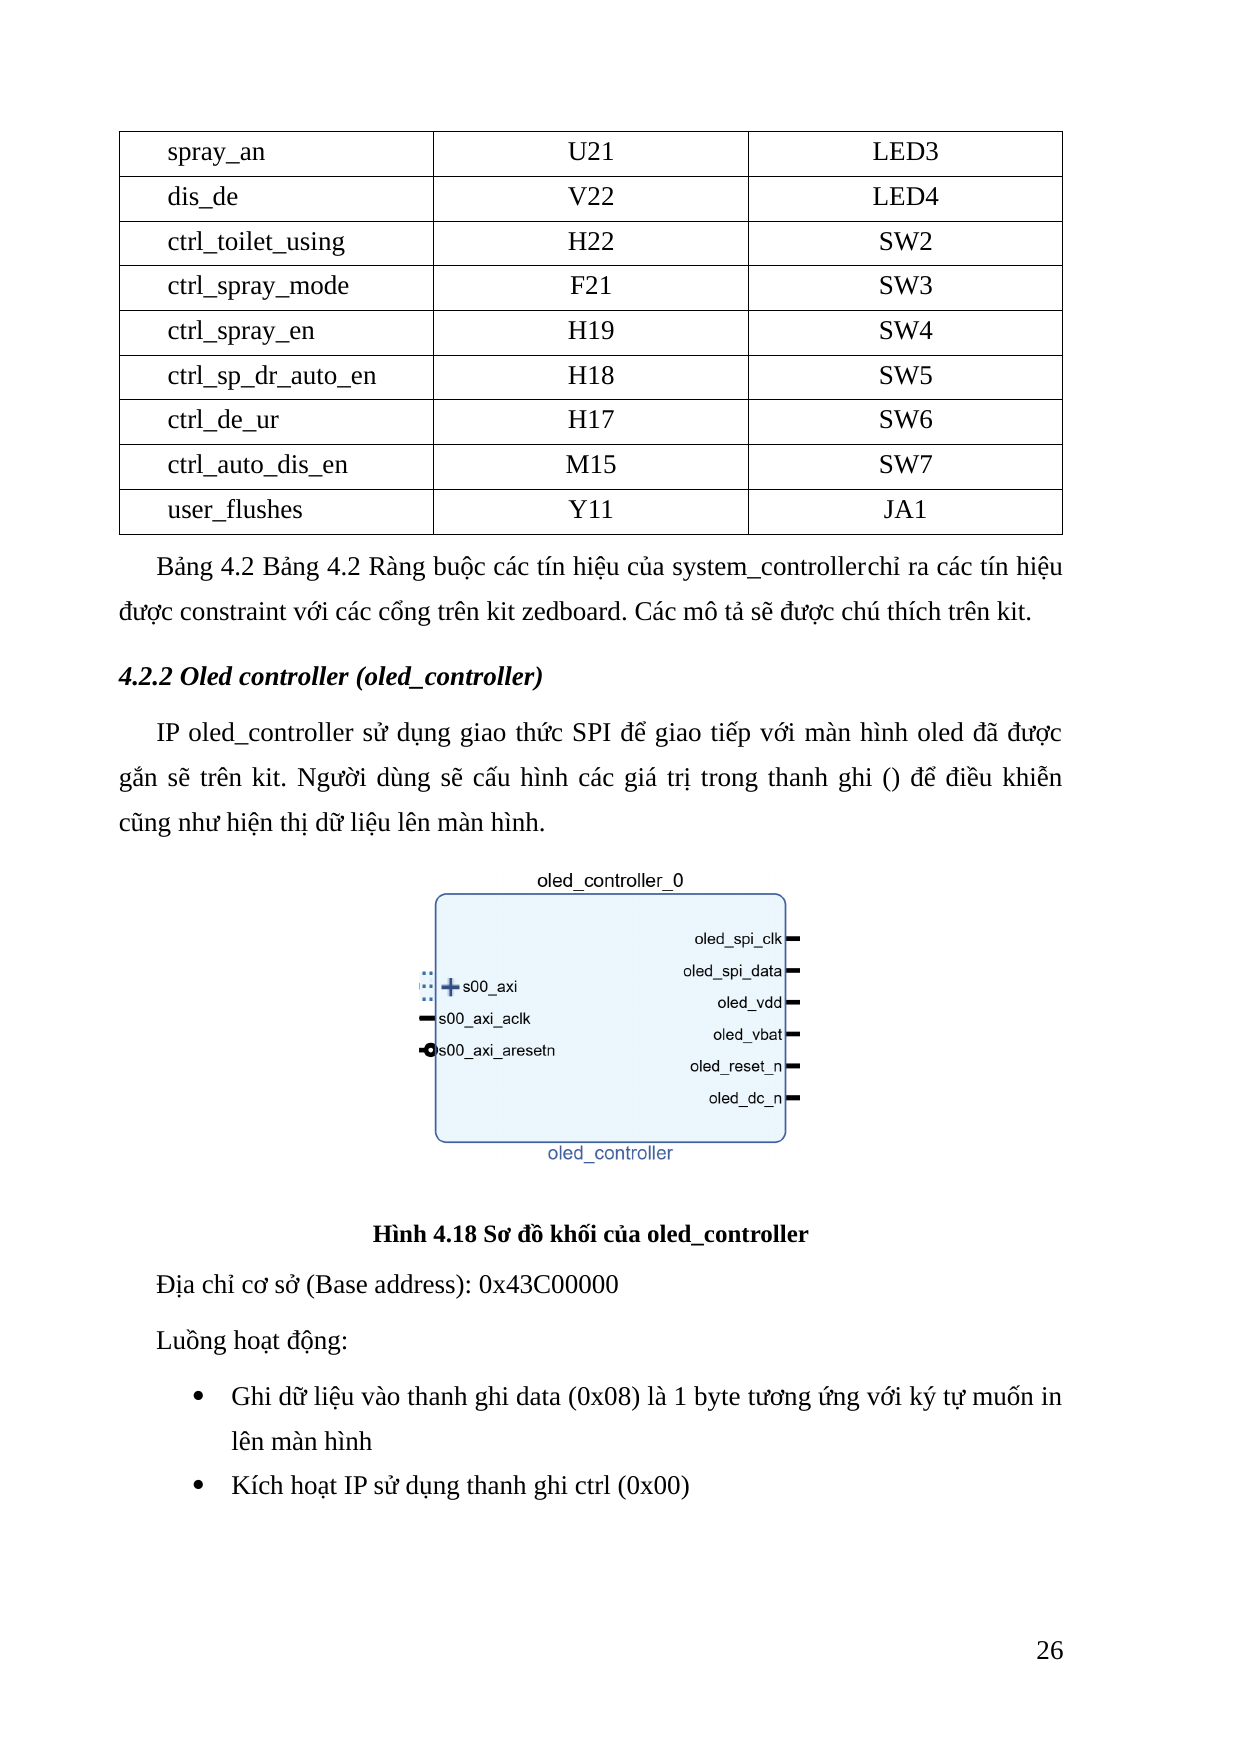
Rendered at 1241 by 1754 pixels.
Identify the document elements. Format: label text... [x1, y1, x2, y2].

table_cell U21 [434, 132, 748, 176]
table_cell LED3 [749, 132, 1062, 176]
list Kích hoạt IP sử dụng thanh ghi ctrl (0x00) [193, 1466, 1063, 1503]
table_cell H18 [434, 356, 748, 399]
table_cell user_flushes [120, 490, 433, 533]
subtitle Oled controller (oled_controller) [118, 656, 1063, 694]
table_cell SW2 [749, 222, 1062, 265]
table_cell H22 [434, 222, 748, 265]
table_cell SW3 [749, 266, 1062, 310]
table_cell SW4 [749, 311, 1062, 355]
table_cell LED4 [749, 177, 1062, 221]
table_cell Y11 [434, 490, 748, 533]
table_cell V22 [434, 177, 748, 221]
table_cell H17 [434, 400, 748, 444]
text Luồng hoạt động: [118, 1321, 1063, 1358]
table_cell SW6 [749, 400, 1062, 444]
table_cell JA1 [749, 490, 1062, 533]
table_cell spray_an [120, 132, 433, 176]
text IP oled_controller sử dụng giao thức SPI để giao tiếp với màn hình oled đã được gắn sẽ trên kit. Người dùng sẽ cấu hình các giá trị trong thanh ghi () để điều khiễn cũng như hiện thị dữ liệu lên màn hình. [118, 713, 1063, 840]
table_cell H19 [434, 311, 748, 355]
table_cell SW7 [749, 445, 1062, 489]
table_cell ctrl_sp_dr_auto_en [120, 356, 433, 399]
table_cell ctrl_toilet_using [120, 222, 433, 265]
list Ghi dữ liệu vào thanh ghi data (0x08) là 1 byte tương ứng với ký tự muốn in lên màn hình [193, 1377, 1063, 1460]
table_cell ctrl_spray_mode [120, 266, 433, 310]
table_cell SW5 [749, 356, 1062, 399]
table_cell ctrl_de_ur [120, 400, 433, 444]
table_cell F21 [434, 266, 748, 310]
text Địa chỉ cơ sở (Base address): 0x43C00000 [118, 1265, 1063, 1302]
table_cell ctrl_auto_dis_en [120, 445, 433, 489]
table_cell M15 [434, 445, 748, 489]
table_cell ctrl_spray_en [120, 311, 433, 355]
picture [419, 858, 800, 1167]
table_cell dis_de [120, 177, 433, 221]
